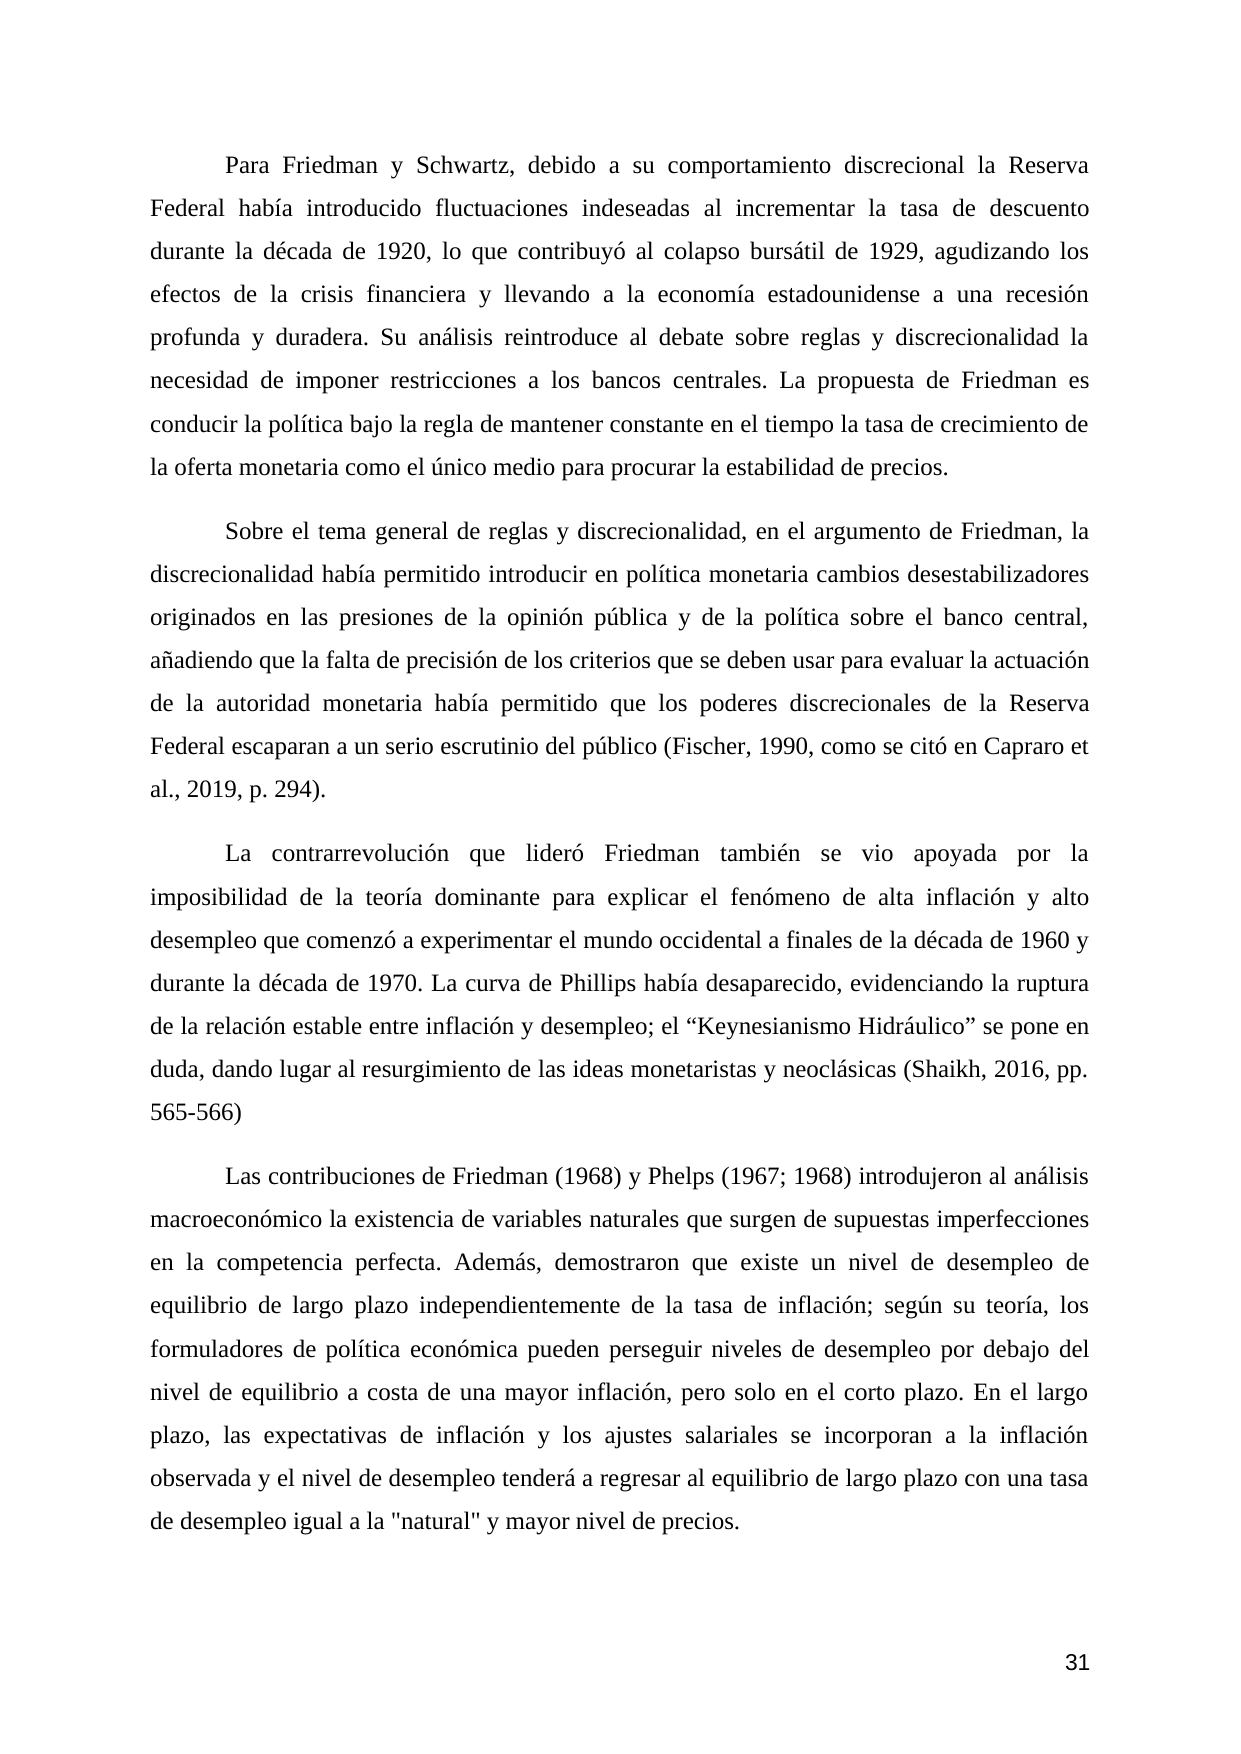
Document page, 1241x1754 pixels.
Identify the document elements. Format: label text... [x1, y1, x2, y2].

text Las contribuciones de Friedman (1968) y Phelps (1967; 1968) introdujeron al análisis macroeconómico la existencia de variables naturales que surgen de supuestas imperfecciones en la competencia perfecta. Además, demostraron que existe un nivel de desempleo de equilibrio de largo plazo independientemente de la tasa de inflación; según su teoría, los formuladores de política económica pueden perseguir niveles de desempleo por debajo del nivel de equilibrio a costa de una mayor inflación, pero solo en el corto plazo. En el largo plazo, las expectativas de inflación y los ajustes salariales se incorporan a la inflación observada y el nivel de desempleo tenderá a regresar al equilibrio de largo plazo con una tasa de desempleo igual a la "natural" y mayor nivel de precios. [150, 1161, 1090, 1535]
text Sobre el tema general de reglas y discrecionalidad, en el argumento de Friedman, la discrecionalidad había permitido introducir en política monetaria cambios desestabilizadores originados en las presiones de la opinión pública y de la política sobre el banco central, añadiendo que la falta de precisión de los criterios que se deben usar para evaluar la actuación de la autoridad monetaria había permitido que los poderes discrecionales de la Reserva Federal escaparan a un serio escrutinio del público (Fischer, 1990, como se citó en Capraro et al., 2019, p. 294). [150, 516, 1090, 803]
text Para Friedman y Schwartz, debido a su comportamiento discrecional la Reserva Federal había introducido fluctuaciones indeseadas al incrementar la tasa de descuento durante la década de 1920, lo que contribuyó al colapso bursátil de 1929, agudizando los efectos de la crisis financiera y llevando a la economía estadounidense a una recesión profunda y duradera. Su análisis reintroduce al debate sobre reglas y discrecionalidad la necesidad de imponer restricciones a los bancos centrales. La propuesta de Friedman es conducir la política bajo la regla de mantener constante en el tiempo la tasa de crecimiento de la oferta monetaria como el único medio para procurar la estabilidad de precios. [150, 150, 1090, 481]
text La contrarrevolución que lideró Friedman también se vio apoyada por la imposibilidad de la teoría dominante para explicar el fenómeno de alta inflación y alto desempleo que comenzó a experimentar el mundo occidental a finales de la década de 1960 y durante la década de 1970. La curva de Phillips había desaparecido, evidenciando la ruptura de la relación estable entre inflación y desempleo; el “Keynesianismo Hidráulico” se pone en duda, dando lugar al resurgimiento de las ideas monetaristas y neoclásicas (Shaikh, 2016, pp. 565-566) [150, 838, 1090, 1126]
